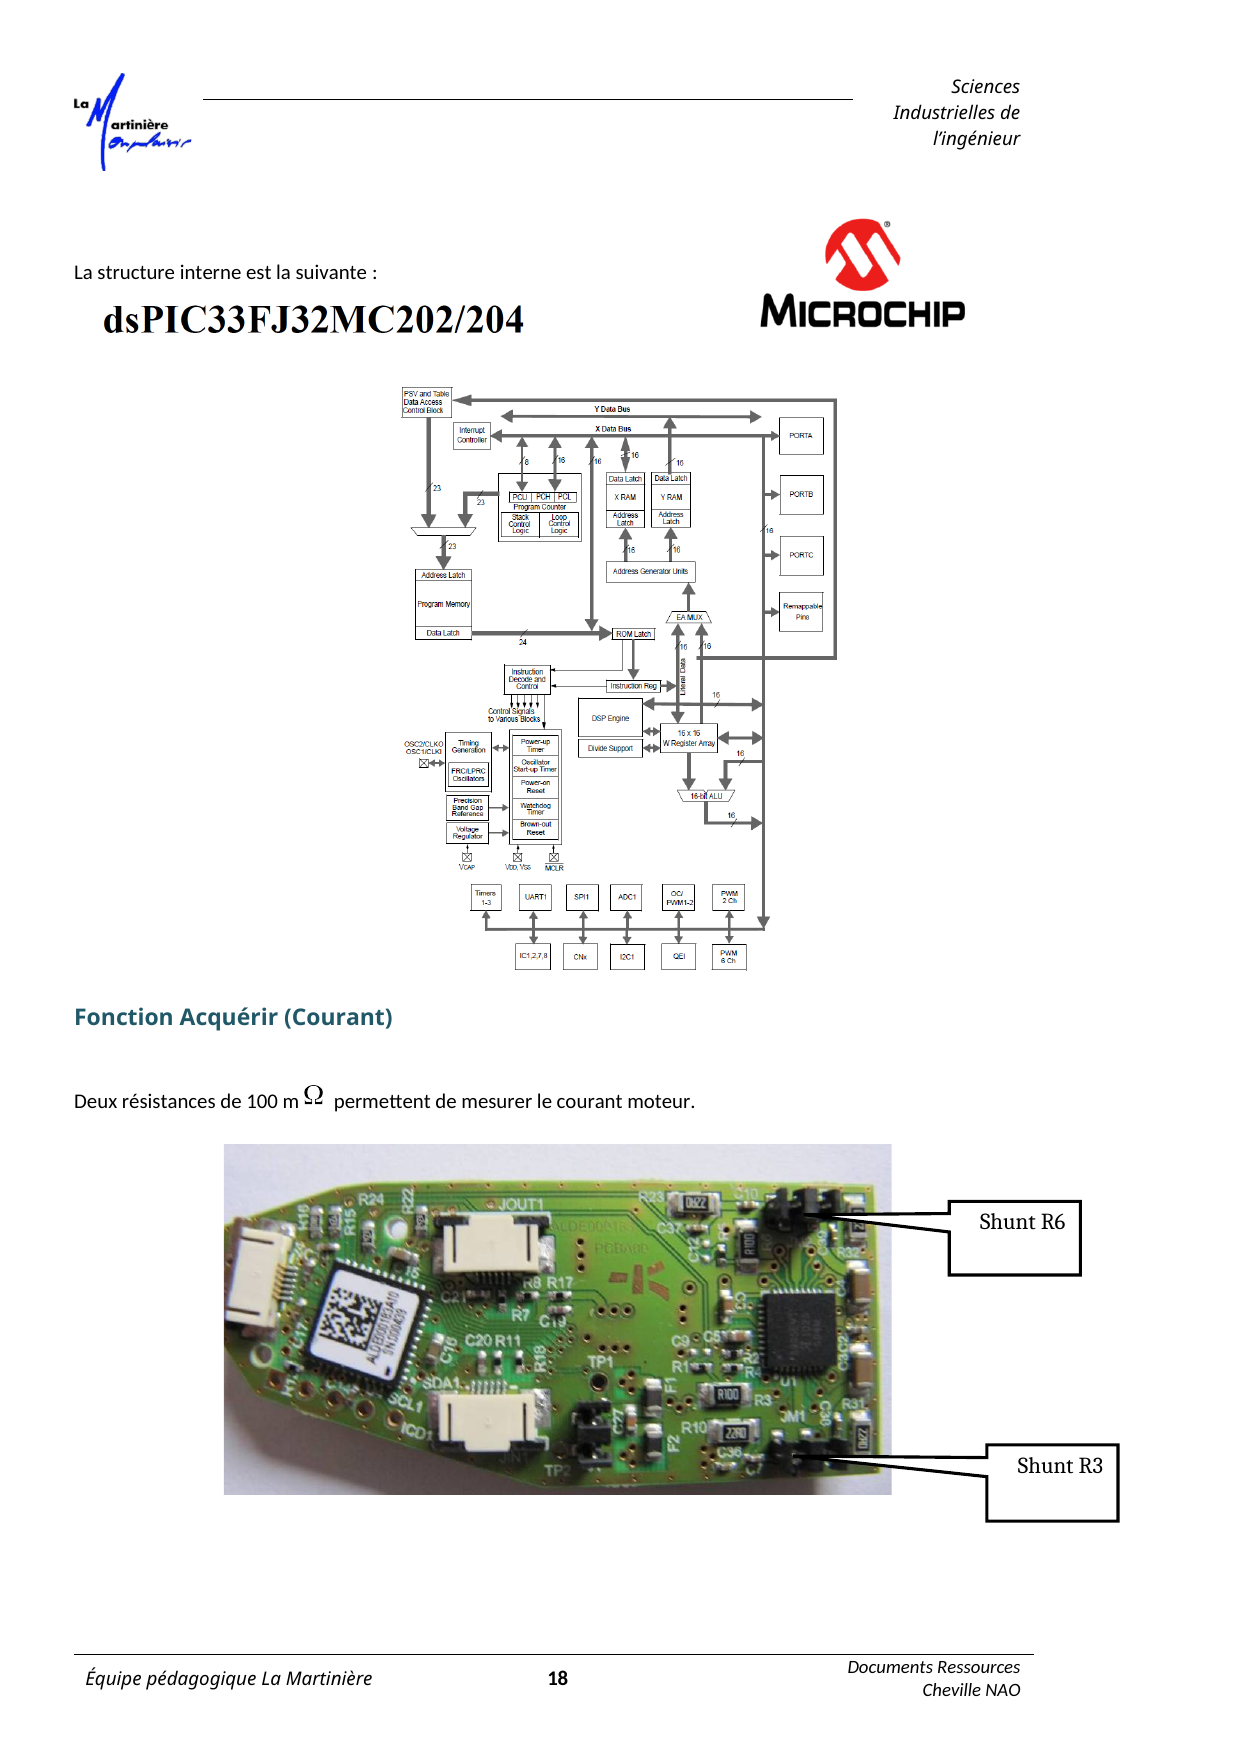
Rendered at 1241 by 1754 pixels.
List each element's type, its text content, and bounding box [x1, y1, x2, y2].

text Deux résistances de 100 m permettent de mesurer le courant moteur. [74, 1079, 1166, 1113]
picture [750, 215, 969, 259]
subtitle Fonction Acquérir (Courant) [74, 1001, 1166, 1032]
picture [750, 284, 969, 332]
picture [395, 384, 846, 977]
picture [93, 297, 528, 343]
text La structure interne est la suivante : [74, 259, 1166, 284]
picture [223, 1144, 892, 1495]
picture [73, 73, 192, 171]
